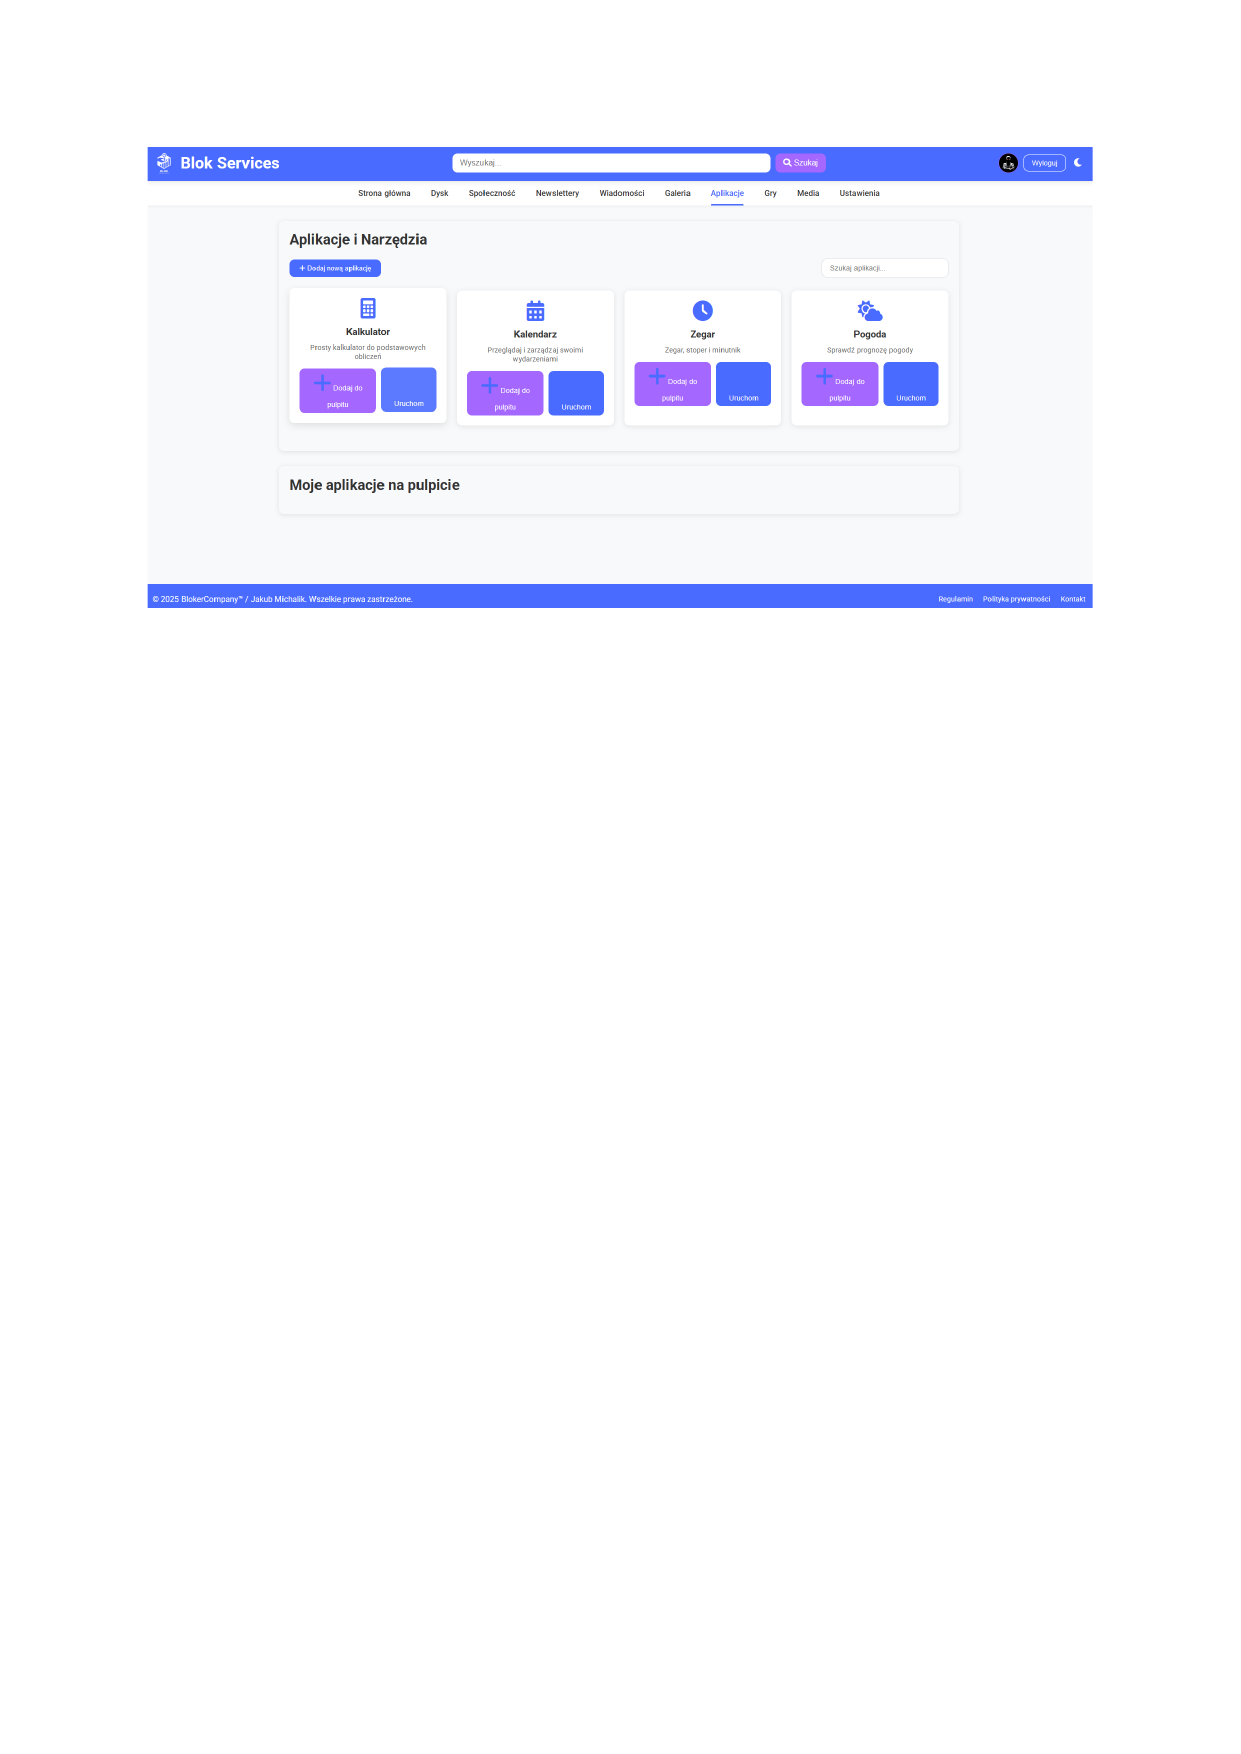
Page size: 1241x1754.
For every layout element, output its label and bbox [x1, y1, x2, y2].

picture [147, 147, 1093, 608]
